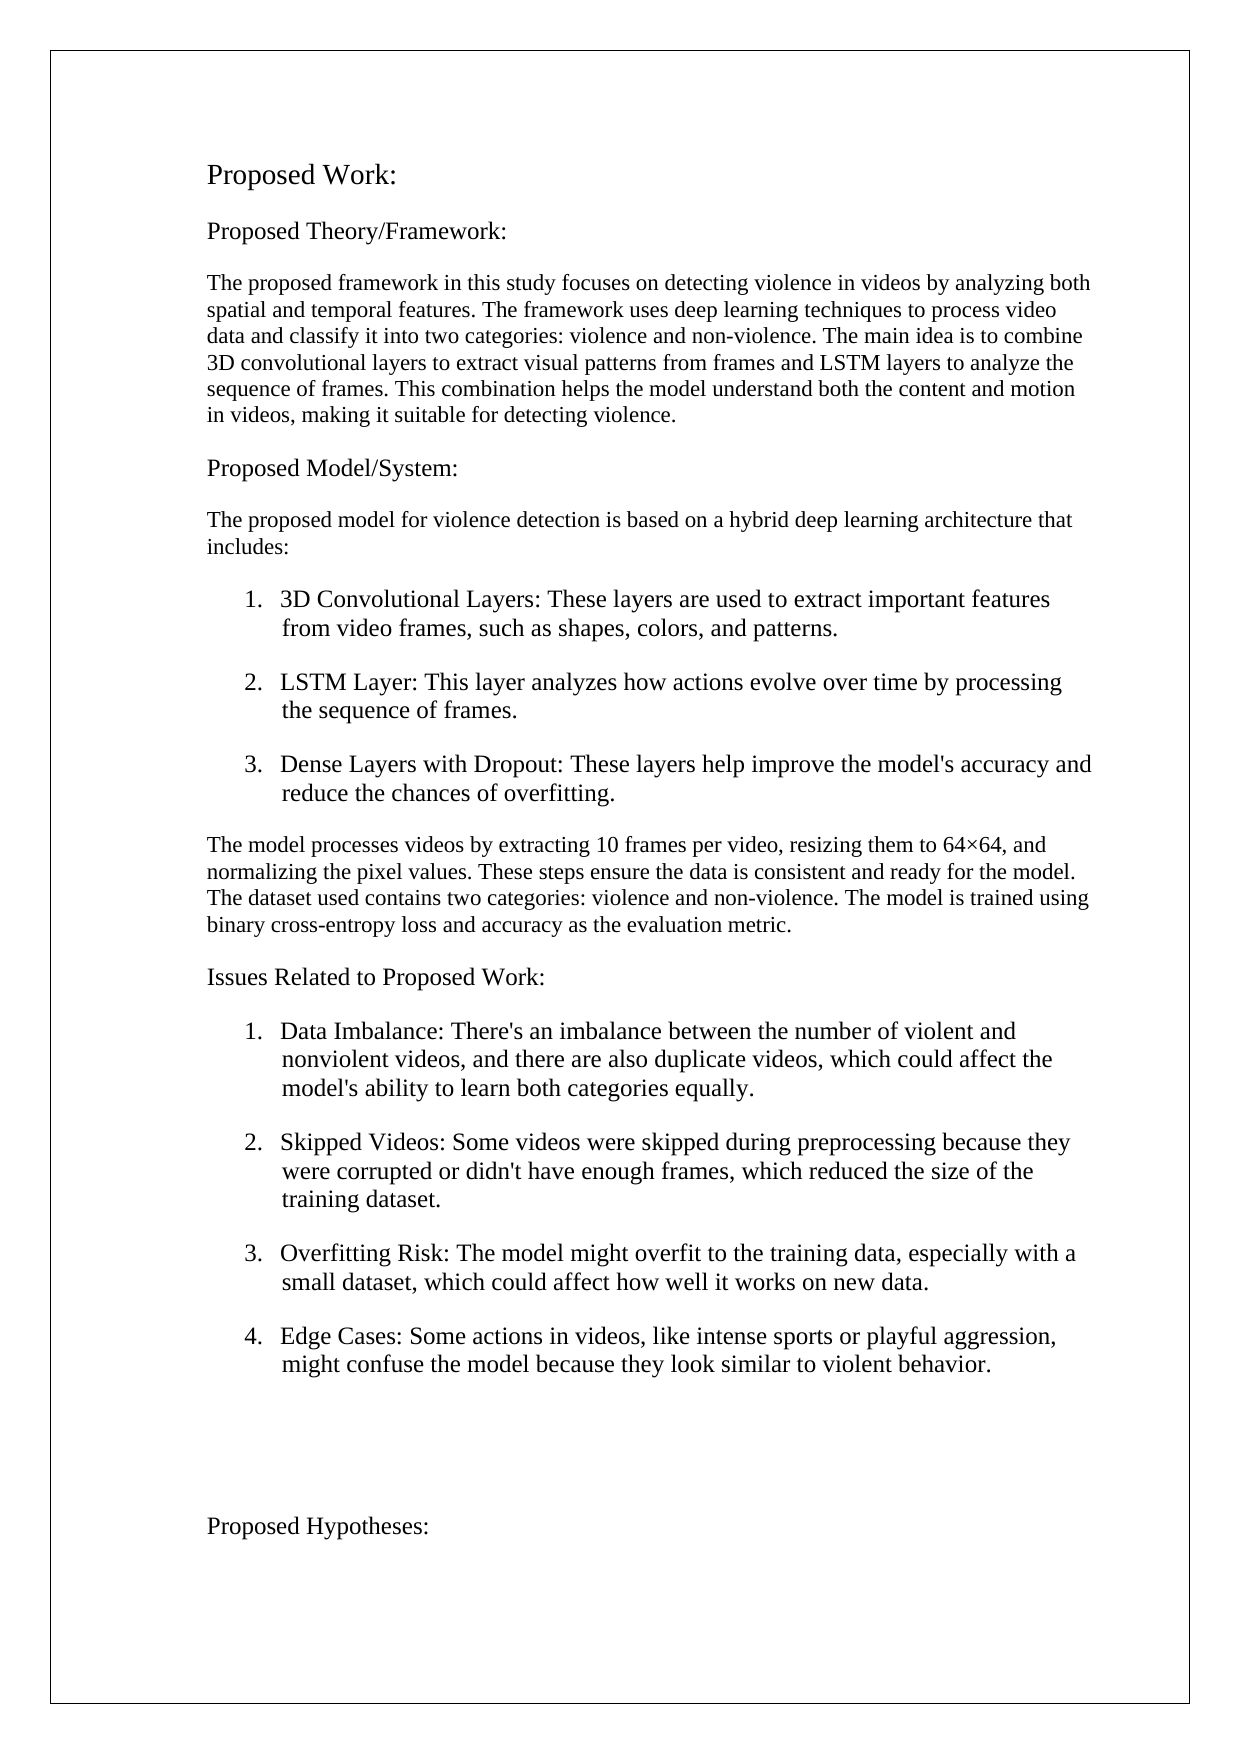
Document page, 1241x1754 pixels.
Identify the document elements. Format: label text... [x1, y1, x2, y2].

text The proposed framework in this study focuses on detecting violence in videos by analyzing both spatial and temporal features. The framework uses deep learning techniques to process video data and classify it into two categories: violence and non-violence. The main idea is to combine 3D convolutional layers to extract visual patterns from frames and LSTM layers to analyze the sequence of frames. This combination helps the model understand both the content and motion in videos, making it suitable for detecting violence. [207, 269, 1093, 428]
text Proposed Hypotheses: [207, 1511, 1093, 1539]
text 4. ﻿﻿﻿Edge Cases: Some actions in videos, like intense sports or playful aggression, might confuse the model because they look similar to violent behavior. [244, 1321, 1093, 1378]
text Proposed Model/System: [207, 453, 1093, 481]
text Issues Related to Proposed Work: [207, 962, 1093, 991]
text 1. Data Imbalance: There's an imbalance between the number of violent and nonviolent videos, and there are also duplicate videos, which could affect the model's ability to learn both categories equally. [244, 1016, 1093, 1102]
text 2. ﻿﻿﻿LSTM Layer: This layer analyzes how actions evolve over time by processing the sequence of frames. [244, 667, 1093, 724]
text The proposed model for violence detection is based on a hybrid deep learning architecture that includes: [207, 506, 1093, 559]
text Proposed Work: [207, 157, 1093, 191]
text 1. 3D Convolutional Layers: These layers are used to extract important features from video frames, such as shapes, colors, and patterns. [244, 584, 1093, 642]
text 3. ﻿﻿﻿Dense Layers with Dropout: These layers help improve the model's accuracy and reduce the chances of overfitting. [244, 749, 1093, 807]
text 2. ﻿﻿﻿Skipped Videos: Some videos were skipped during preprocessing because they were corrupted or didn't have enough frames, which reduced the size of the training dataset. [244, 1127, 1093, 1213]
text Proposed Theory/Framework: [207, 216, 1093, 244]
text The model processes videos by extracting 10 frames per video, resizing them to 64×64, and normalizing the pixel values. These steps ensure the data is consistent and ready for the model. The dataset used contains two categories: violence and non-violence. The model is trained using binary cross-entropy loss and accuracy as the evaluation metric. [207, 832, 1093, 937]
text 3. ﻿﻿﻿Overfitting Risk: The model might overfit to the training data, especially with a small dataset, which could affect how well it works on new data. [244, 1238, 1093, 1296]
